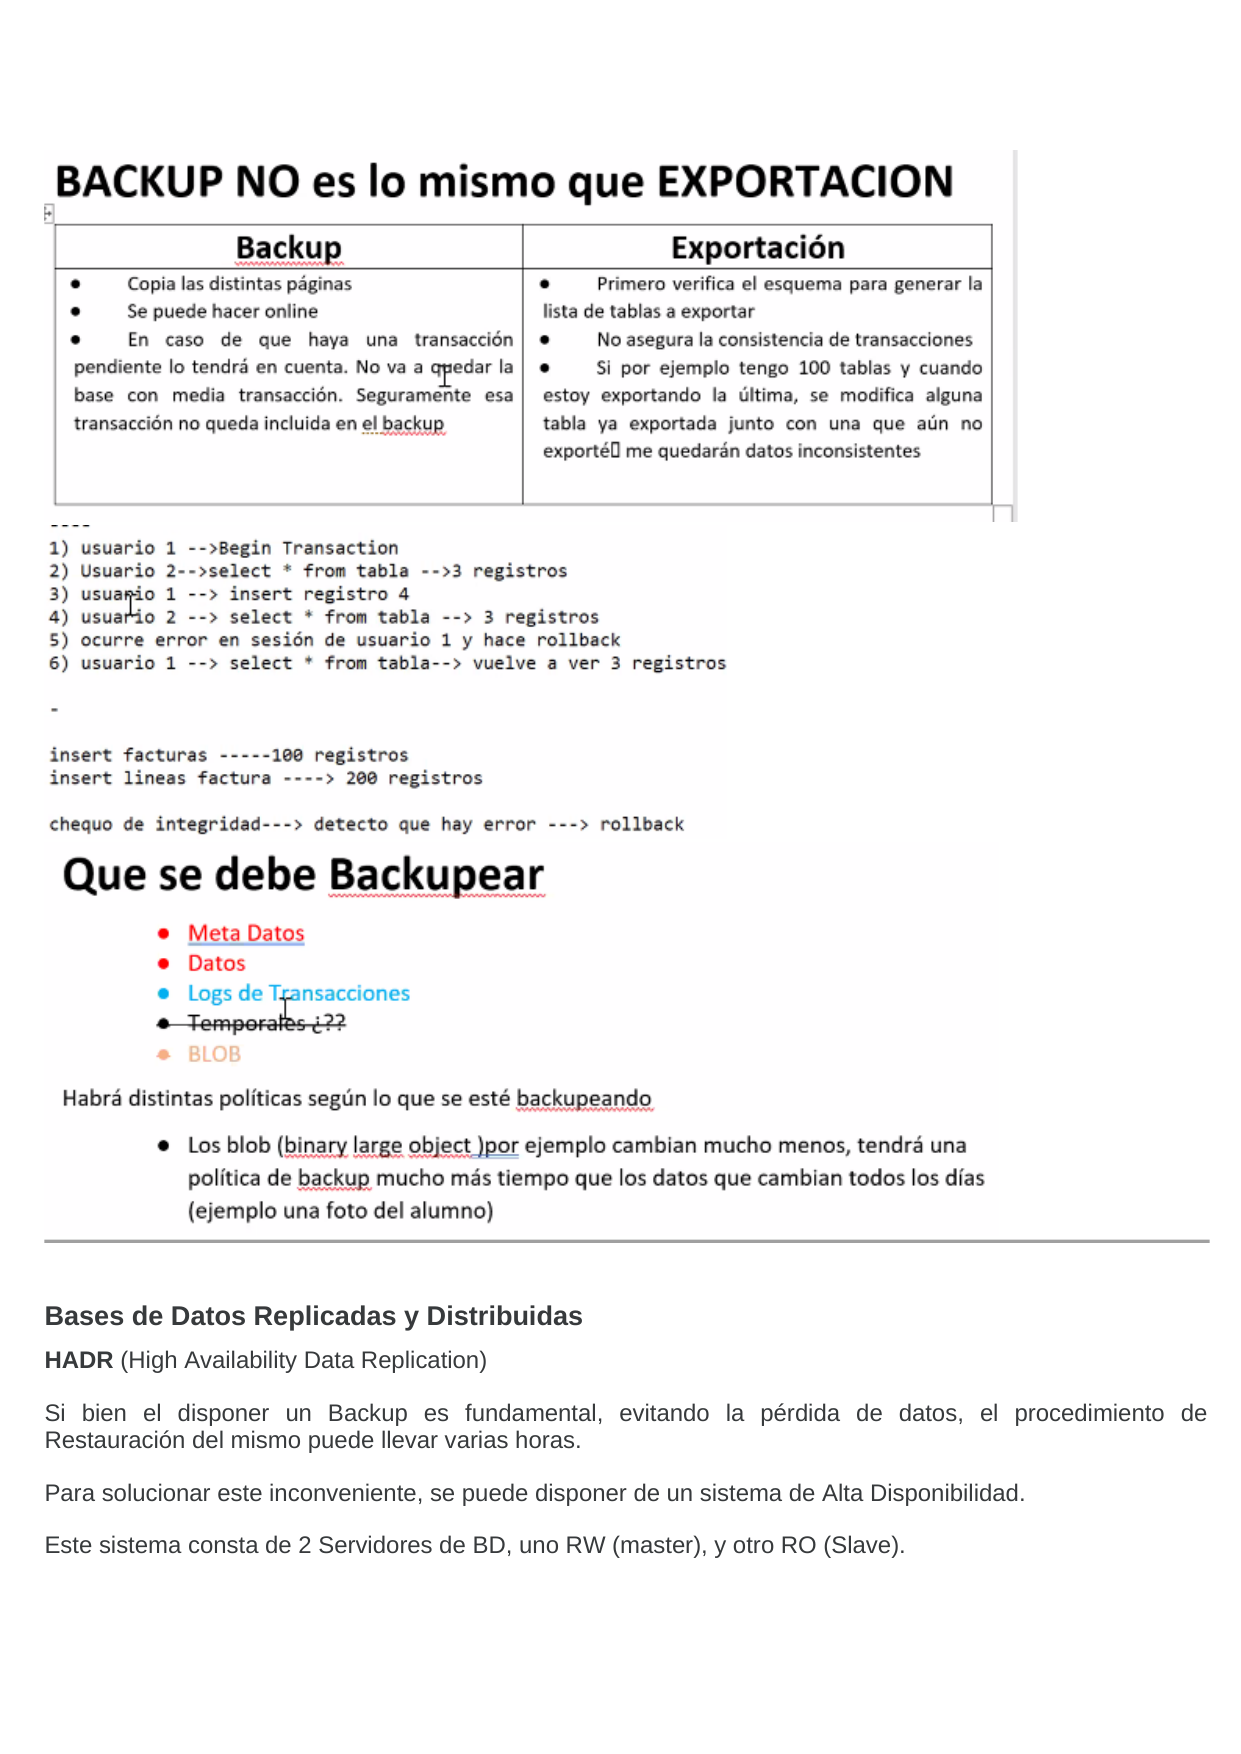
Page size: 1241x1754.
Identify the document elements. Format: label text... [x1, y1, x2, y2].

text Este sistema consta de 2 Servidores de BD, uno RW (master), y otro RO (Slave). [44, 1531, 1210, 1559]
text Si bien el disponer un Backup es fundamental, evitando la pérdida de datos, el procedimiento de Restauración del mismo puede llevar varias horas. [44, 1398, 1210, 1454]
text HADR (High Availability Data Replication) [44, 1346, 1210, 1373]
text Para solucionar este inconveniente, se puede disponer de un sistema de Alta Disponibilidad. [44, 1479, 1210, 1506]
subtitle Bases de Datos Replicadas y Distribuidas [44, 1300, 1210, 1331]
picture [44, 525, 728, 839]
picture [44, 842, 999, 1236]
picture [44, 150, 1018, 522]
